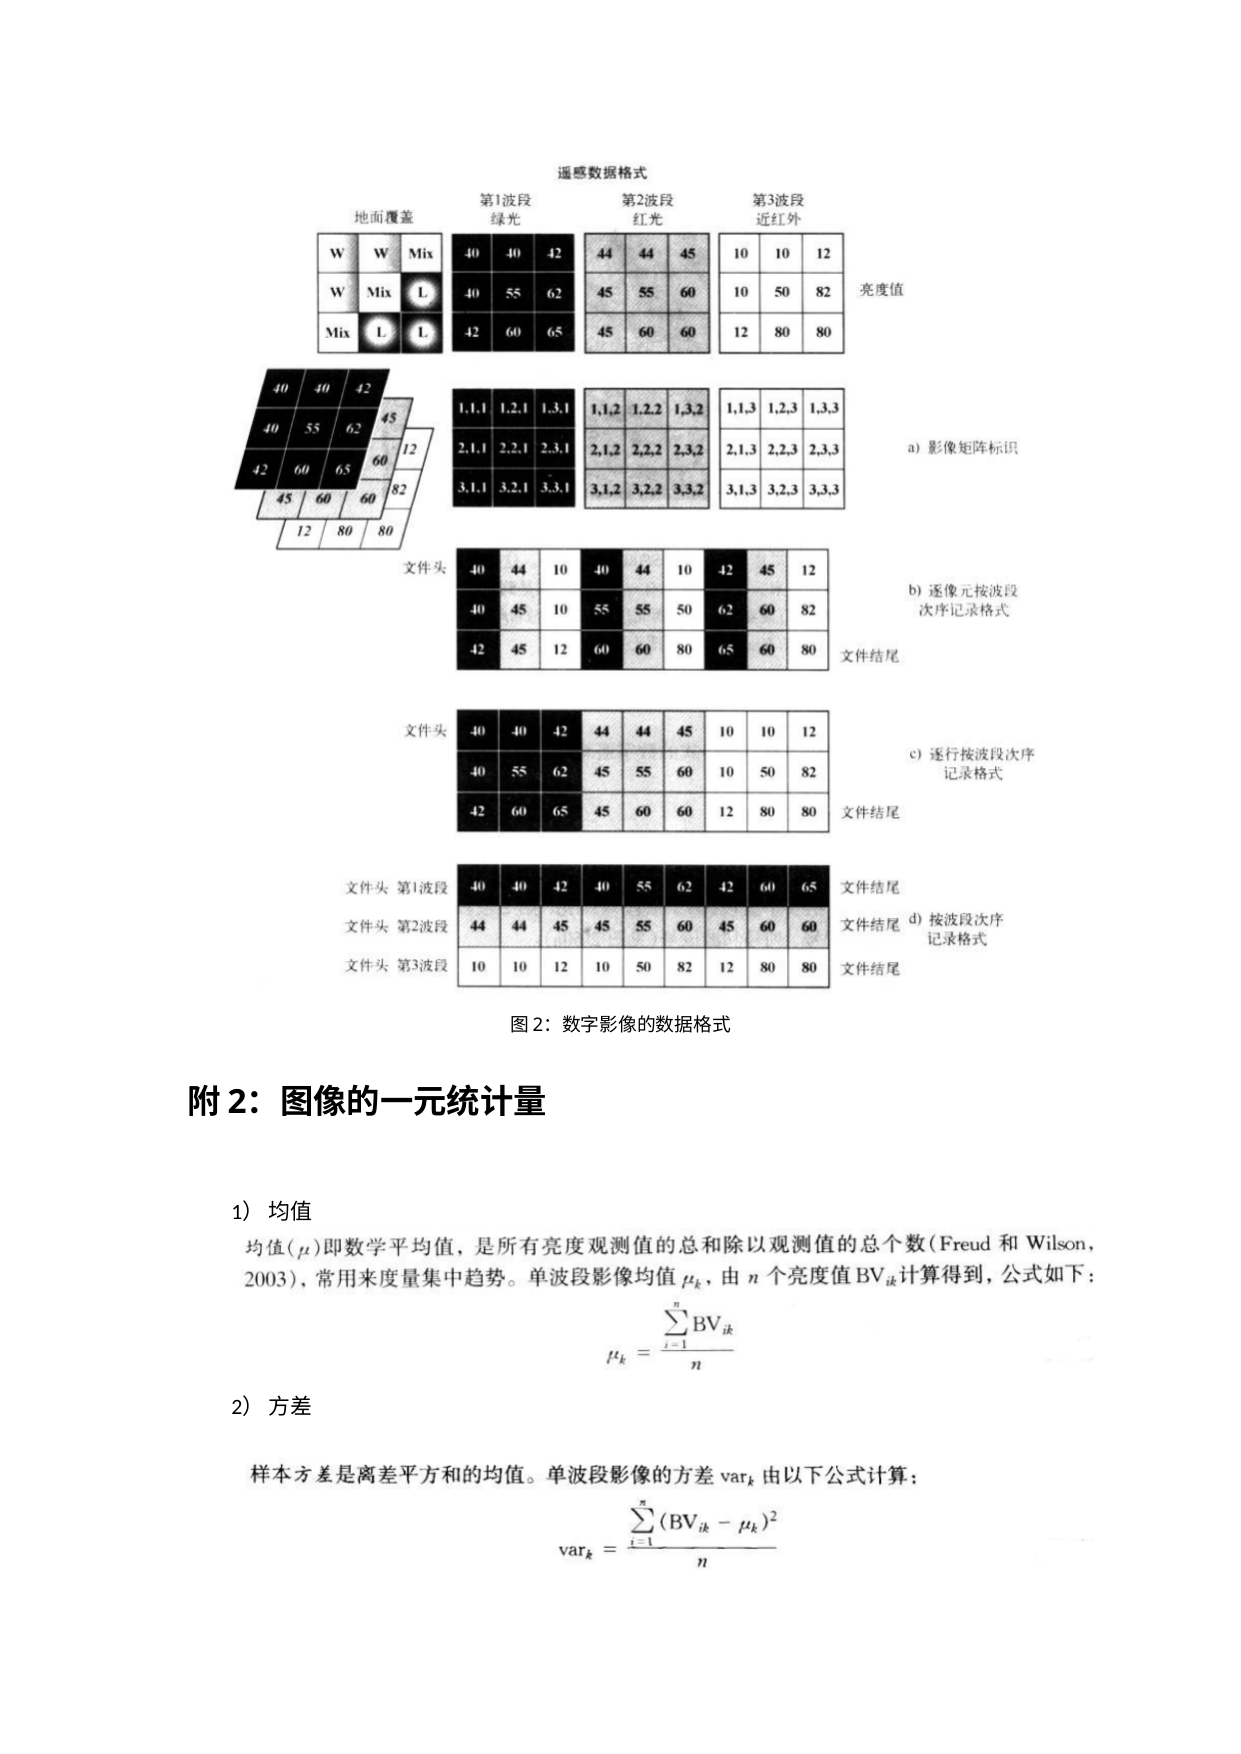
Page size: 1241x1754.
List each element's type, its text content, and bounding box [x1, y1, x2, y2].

subtitle 附2：图像的一元统计量 [187, 1067, 1053, 1132]
picture [231, 1421, 1096, 1570]
picture [231, 1226, 1097, 1376]
list 方差 [231, 1389, 1053, 1421]
picture [231, 162, 1042, 995]
text 图2：数字影像的数据格式 [187, 1007, 1053, 1039]
list 均值 [231, 1194, 1053, 1226]
